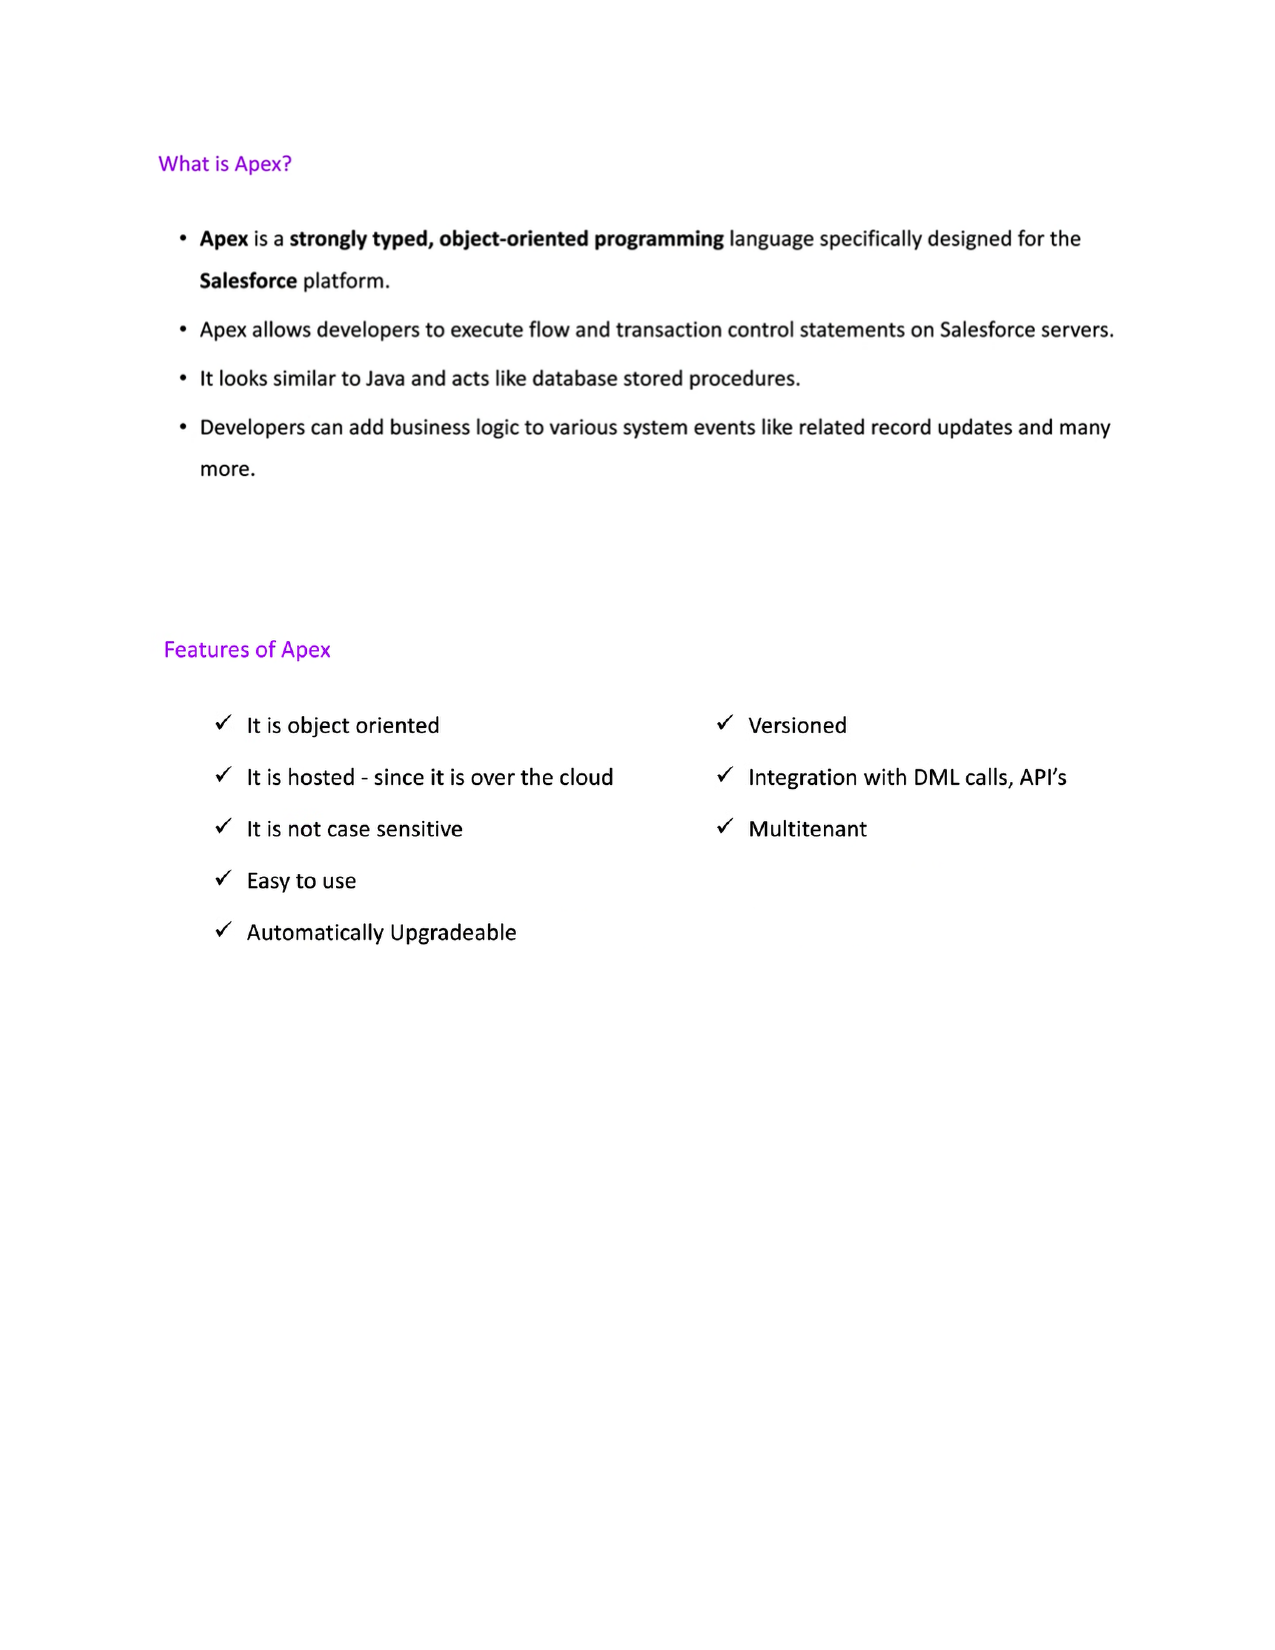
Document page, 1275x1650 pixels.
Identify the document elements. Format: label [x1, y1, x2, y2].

picture [150, 619, 1125, 995]
picture [150, 150, 1125, 479]
